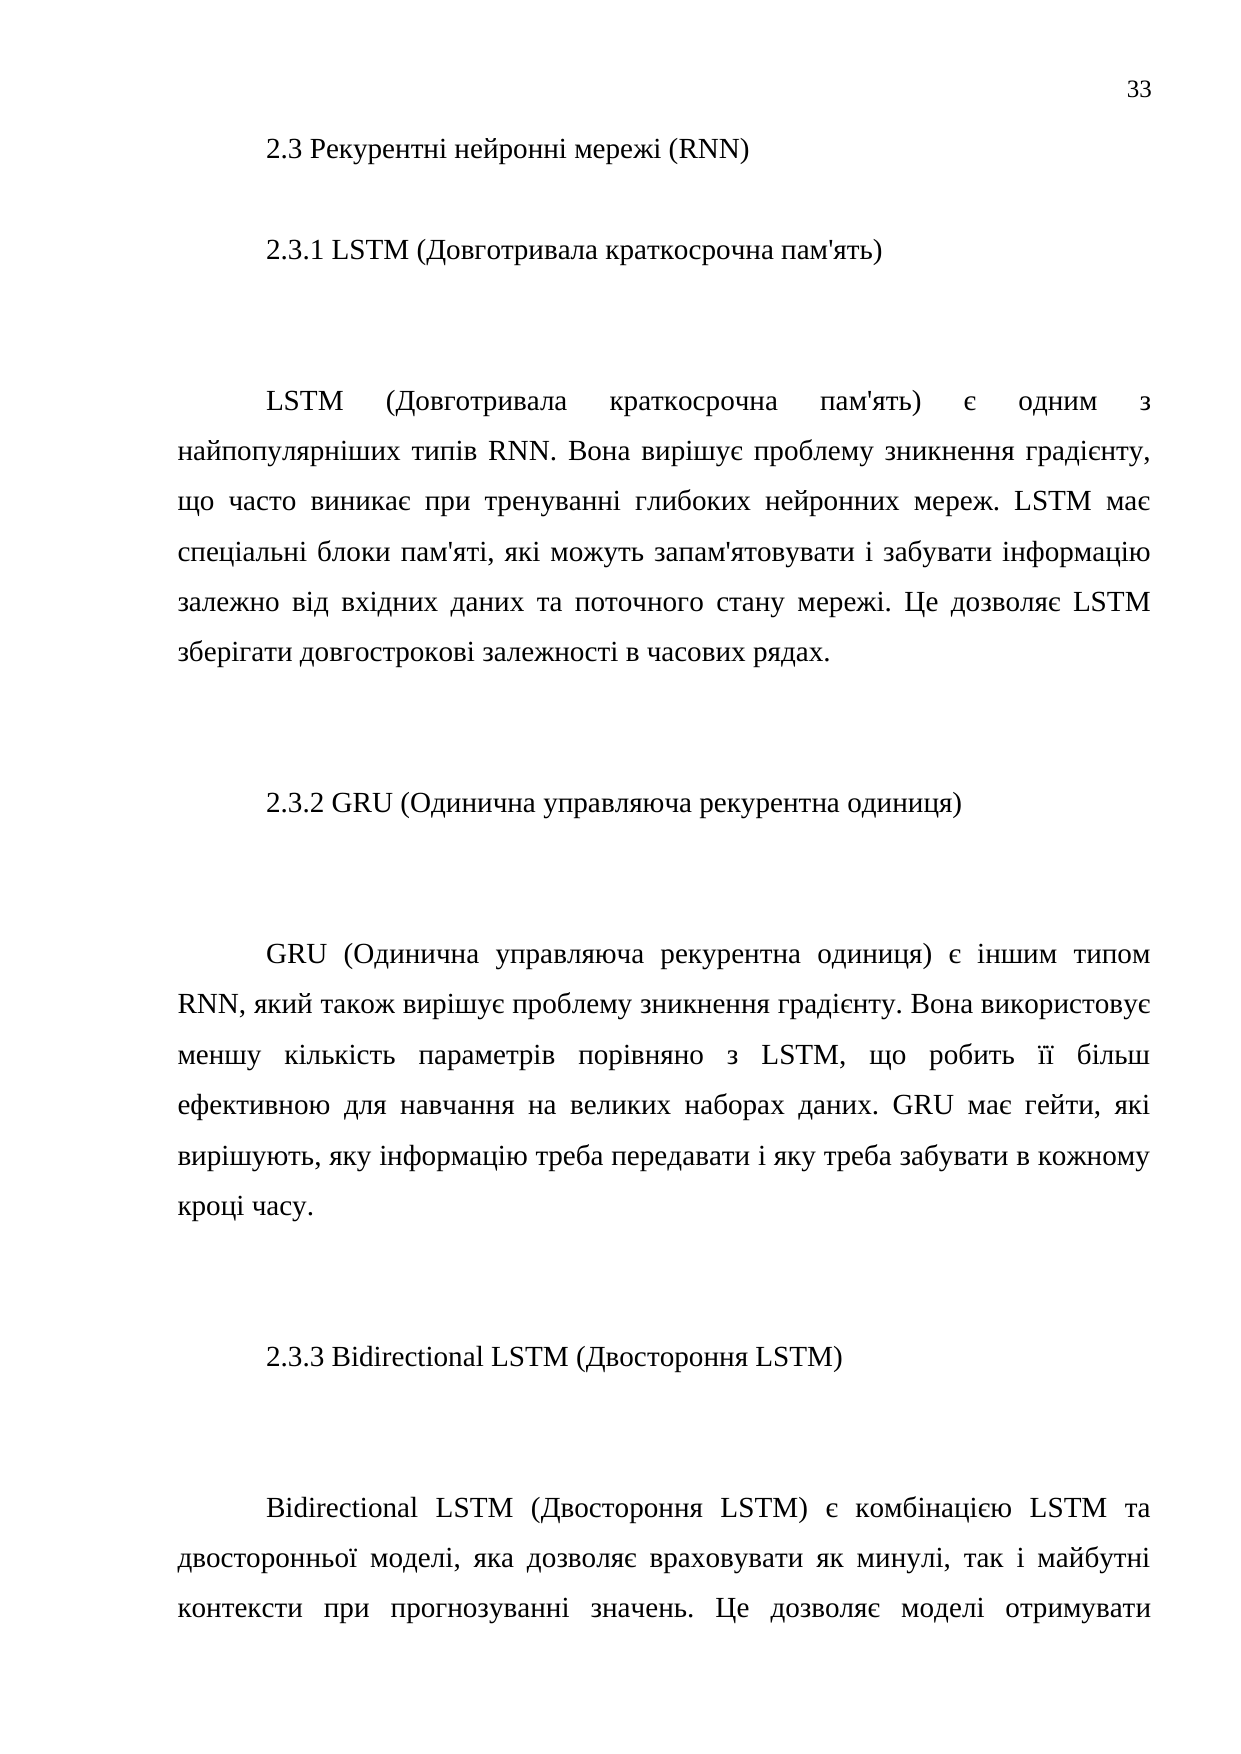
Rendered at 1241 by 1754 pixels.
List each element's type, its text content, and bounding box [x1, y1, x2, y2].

text GRU (Одинична управляюча рекурентна одиниця) є іншим типом RNN, який також вирішує проблему зникнення градієнту. Вона використовує меншу кількість параметрів порівняно з LSTM, що робить її більш ефективною для навчання на великих наборах даних. GRU має гейти, які вирішують, яку інформацію треба передавати і яку треба забувати в кожному кроці часу. [177, 936, 1152, 1221]
subtitle 2.3 Рекурентні нейронні мережі (RNN) [191, 131, 1152, 165]
text LSTM (Довготривала краткосрочна пам'ять) є одним з найпопулярніших типів RNN. Вона вирішує проблему зникнення градієнту, що часто виникає при тренуванні глибоких нейронних мереж. LSTM має спеціальні блоки пам'яті, які можуть запам'ятовувати і забувати інформацію залежно від вхідних даних та поточного стану мережі. Це дозволяє LSTM зберігати довгострокові залежності в часових рядах. [177, 383, 1152, 668]
subtitle 2.3.1 LSTM (Довготривала краткосрочна пам'ять) [191, 232, 1152, 266]
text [177, 1490, 1152, 1624]
subtitle 2.3.3 Bidirectional LSTM (Двостороння LSTM) [191, 1339, 1152, 1372]
subtitle 2.3.2 GRU (Одинична управляюча рекурентна одиниця) [191, 785, 1152, 819]
